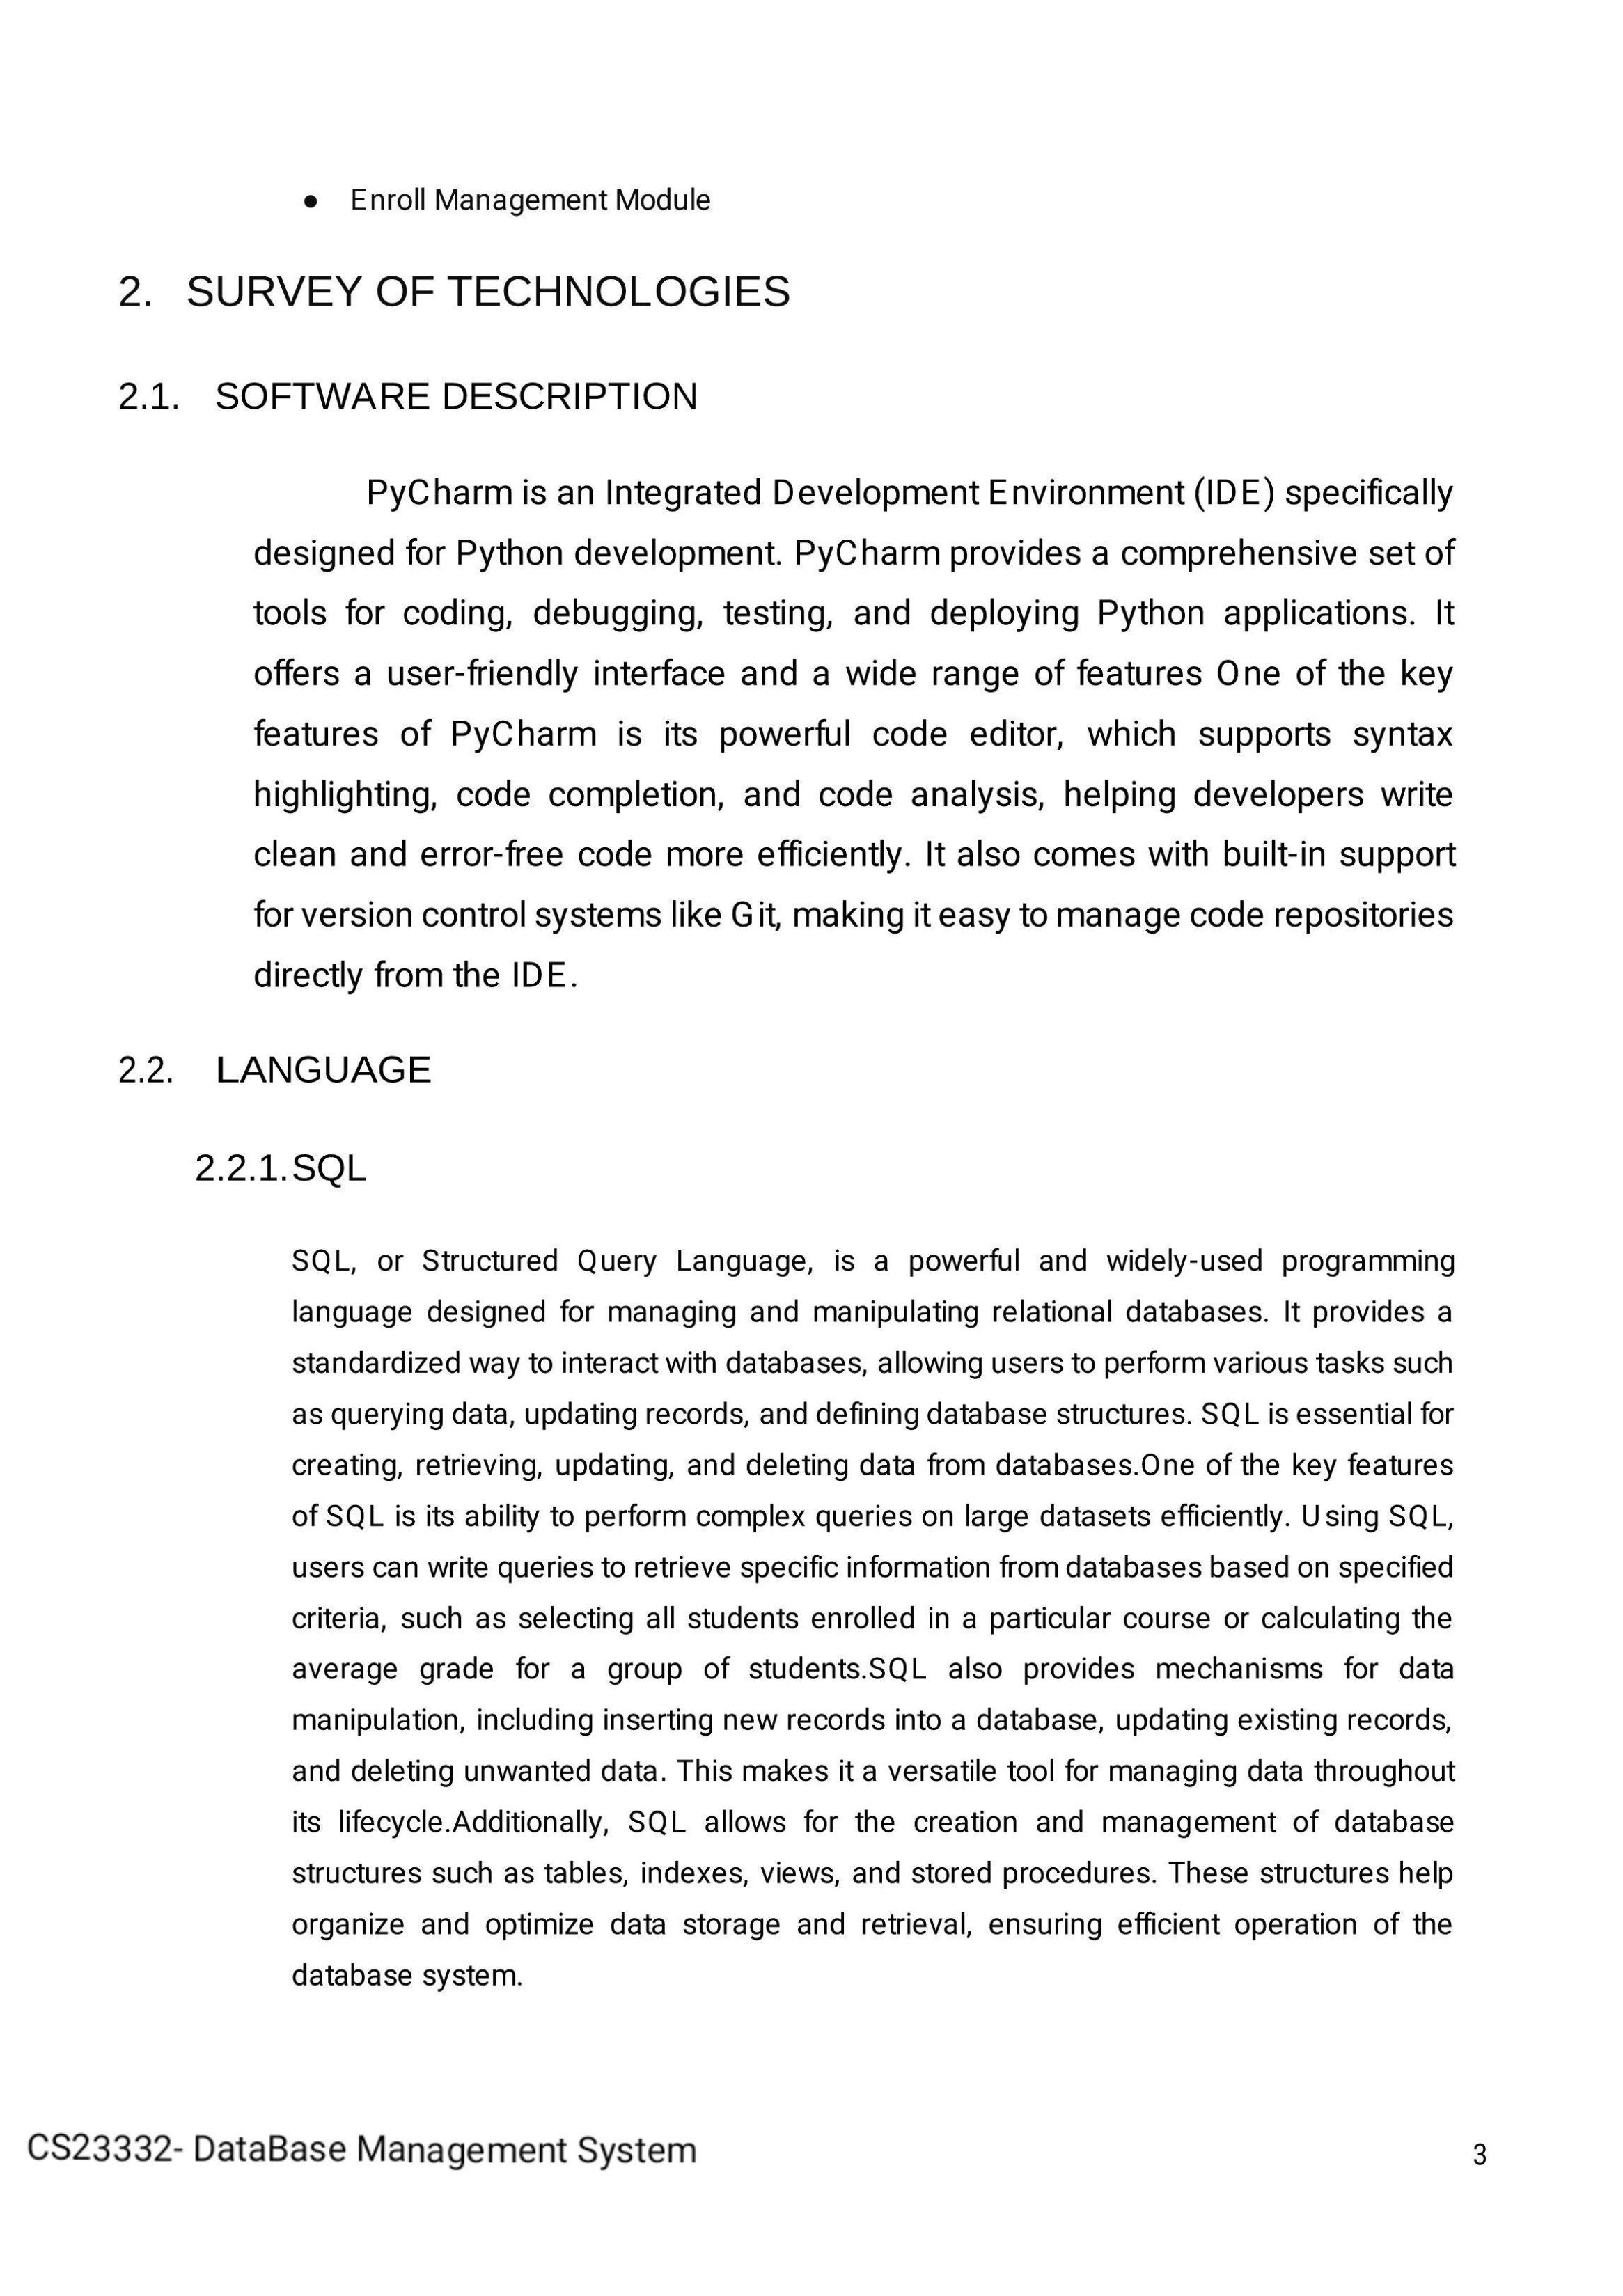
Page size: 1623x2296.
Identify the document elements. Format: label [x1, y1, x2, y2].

picture [22, 185, 1489, 2177]
